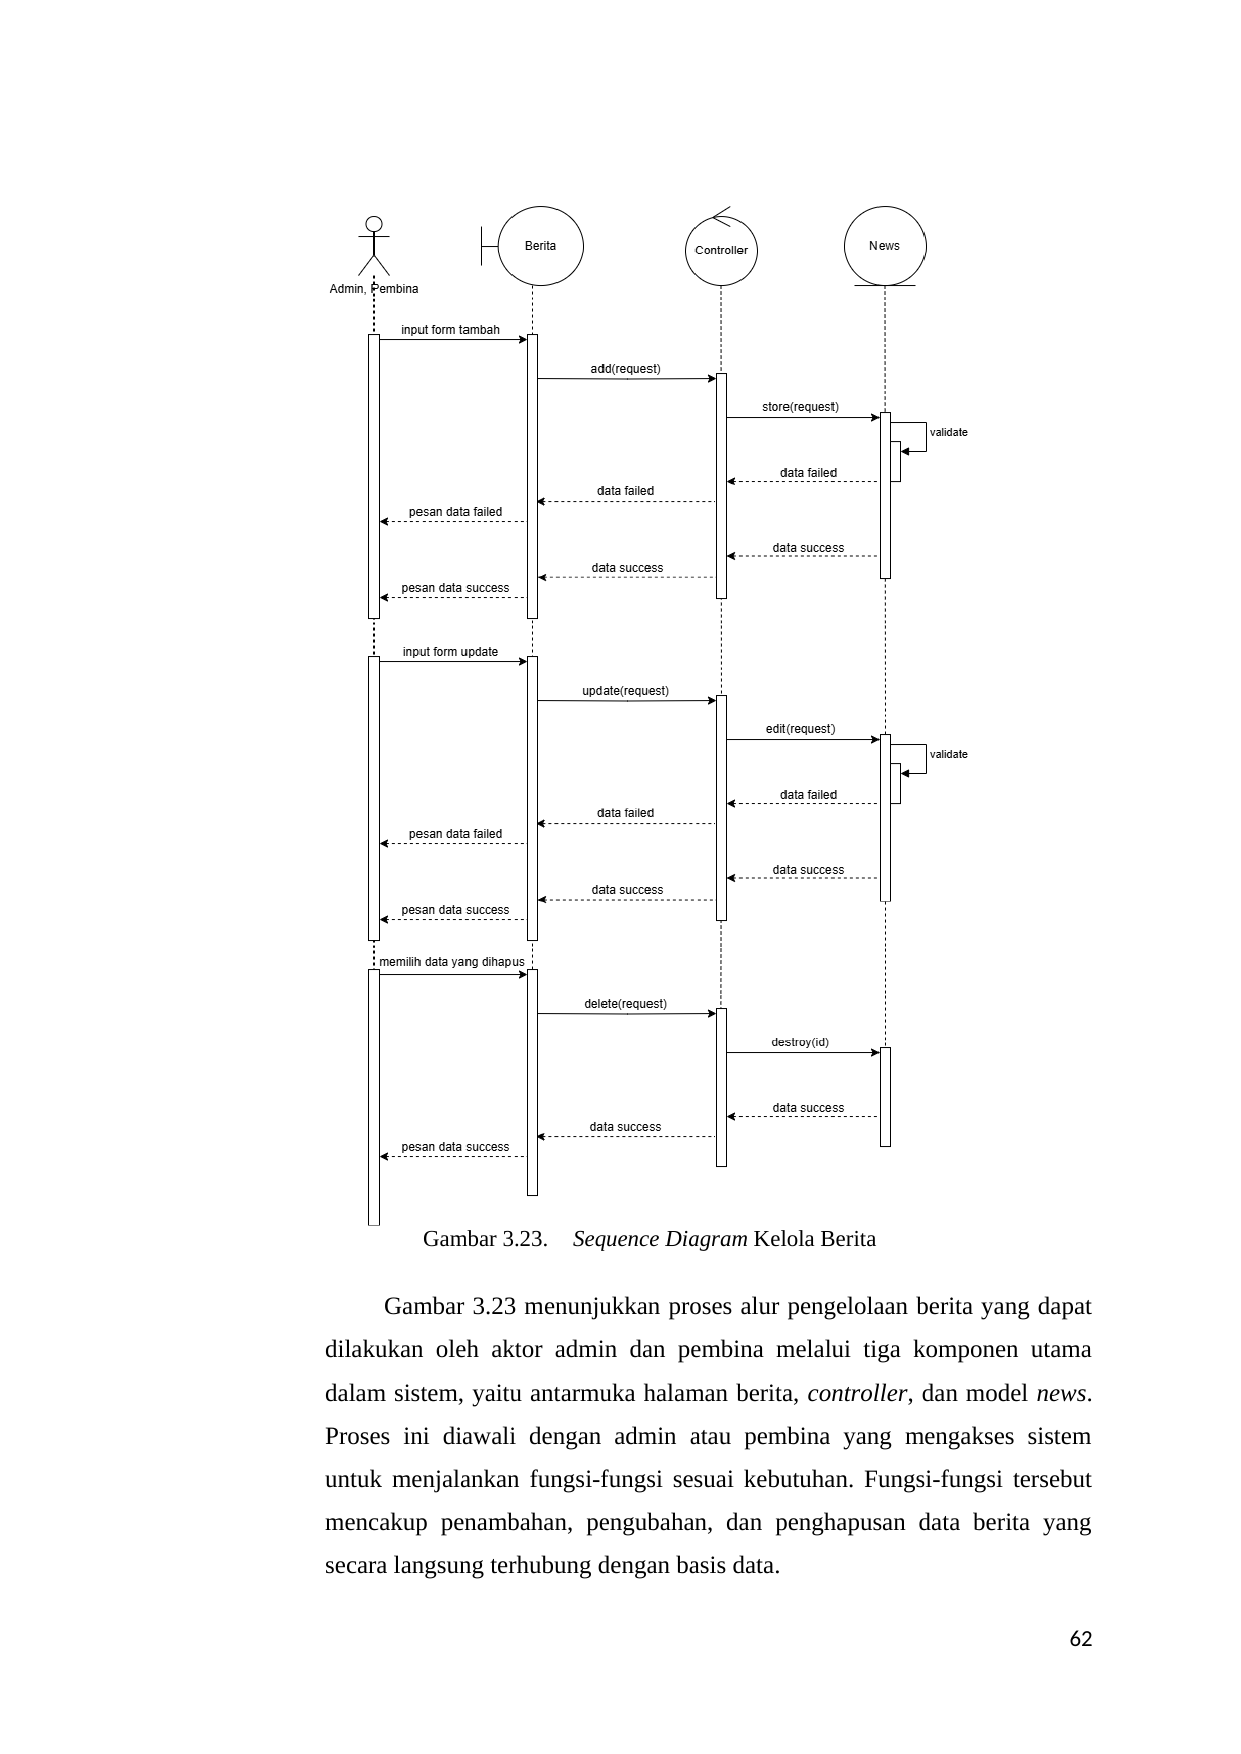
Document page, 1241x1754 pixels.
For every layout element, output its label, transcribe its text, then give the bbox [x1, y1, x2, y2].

picture [329, 206, 970, 1226]
text Sequence Diagram Kelola Berita [207, 1226, 1092, 1252]
text Gambar 3.23 menunjukkan proses alur pengelolaan berita yang dapat dilakukan oleh aktor admin dan pembina melalui tiga komponen utama dalam sistem, yaitu antarmuka halaman berita, controller, dan model news. Proses ini diawali dengan admin atau pembina yang mengakses sistem untuk menjalankan fungsi-fungsi sesuai kebutuhan. Fungsi-fungsi tersebut mencakup penambahan, pengubahan, dan penghapusan data berita yang secara langsung terhubung dengan basis data. [325, 1291, 1092, 1579]
